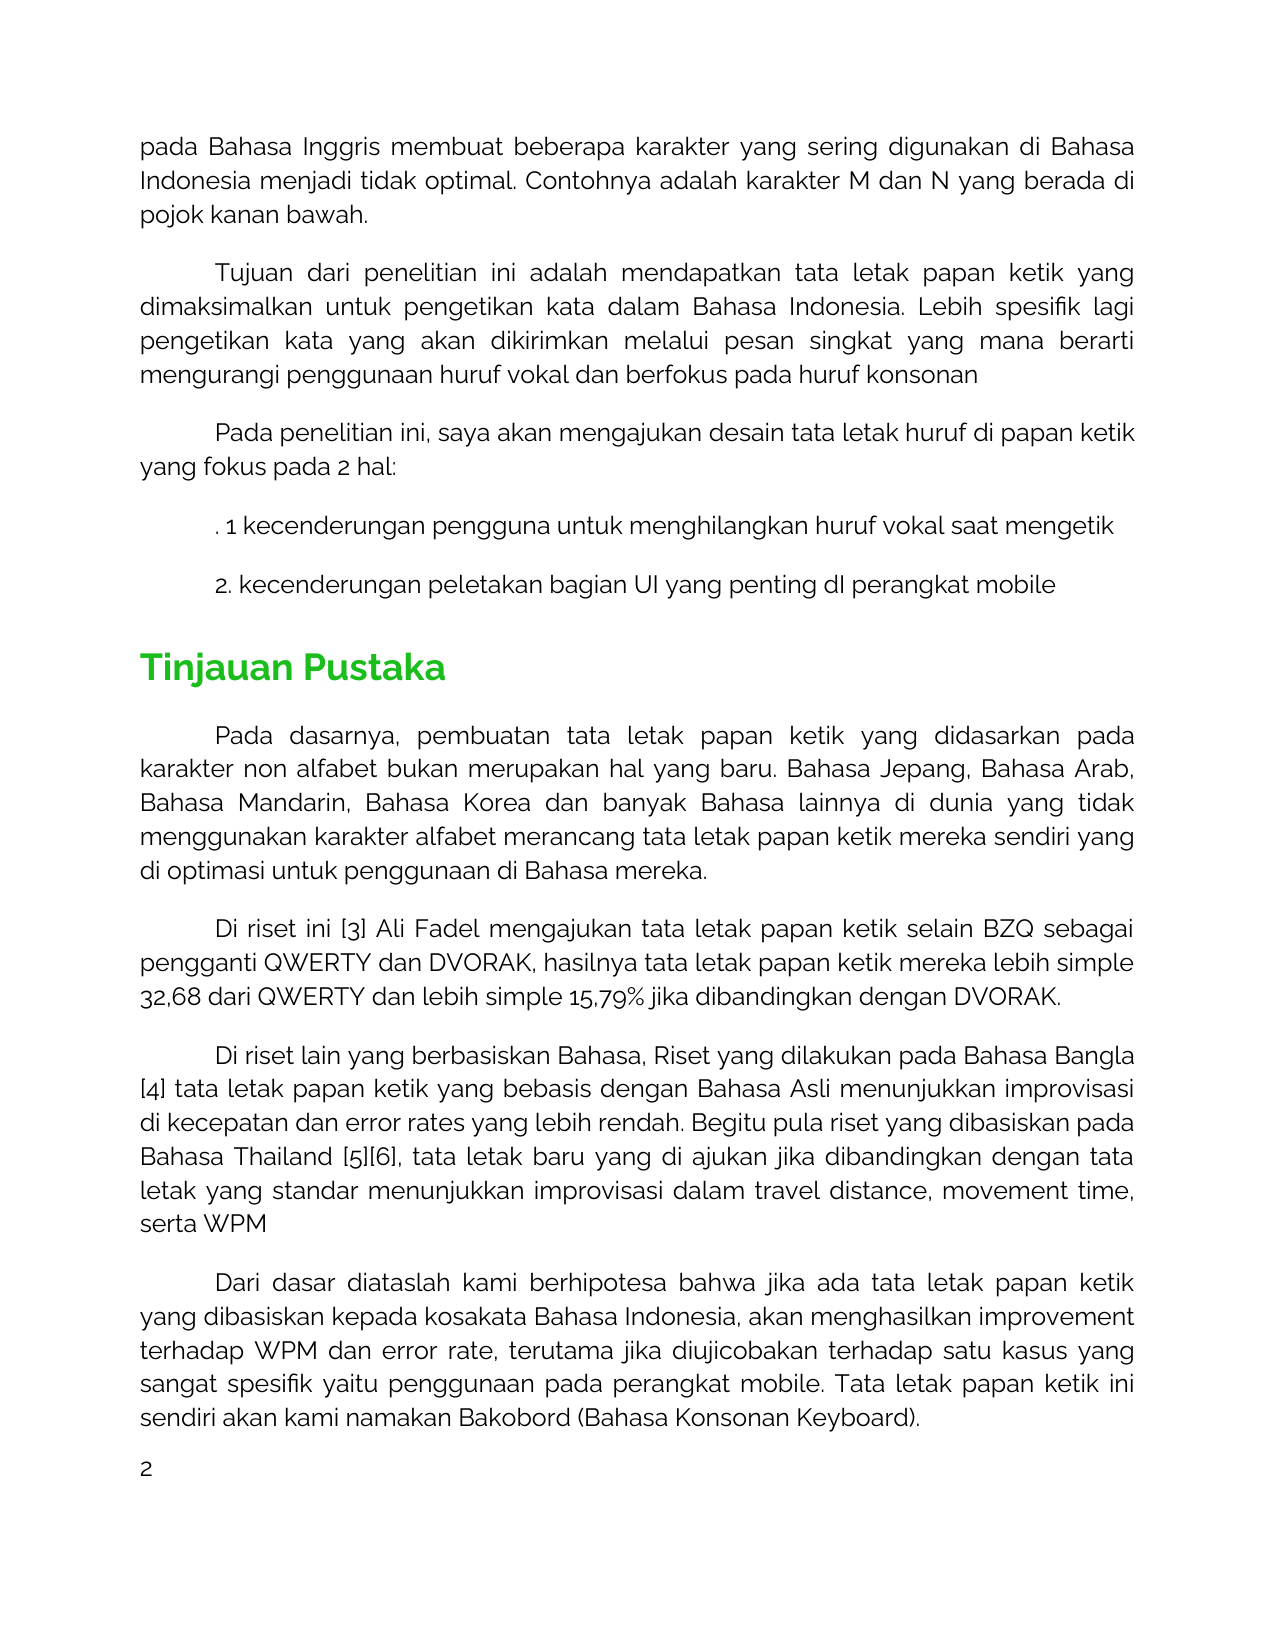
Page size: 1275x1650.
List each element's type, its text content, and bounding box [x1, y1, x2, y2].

text . 1 kecenderungan pengguna untuk menghilangkan huruf vokal saat mengetik [139, 511, 1136, 540]
text Di riset lain yang berbasiskan Bahasa, Riset yang dilakukan pada Bahasa Bangla [4] tata letak papan ketik yang bebasis dengan Bahasa Asli menunjukkan improvisasi di kecepatan dan error rates yang lebih rendah. Begitu pula riset yang dibasiskan pada Bahasa Thailand [5][6], tata letak baru yang di ajukan jika dibandingkan dengan tata letak yang standar menunjukkan improvisasi dalam travel distance, movement time, serta WPM [139, 1041, 1136, 1239]
text Pada dasarnya, pembuatan tata letak papan ketik yang didasarkan pada karakter non alfabet bukan merupakan hal yang baru. Bahasa Jepang, Bahasa Arab, Bahasa Mandarin, Bahasa Korea dan banyak Bahasa lainnya di dunia yang tidak menggunakan karakter alfabet merancang tata letak papan ketik mereka sendiri yang di optimasi untuk penggunaan di Bahasa mereka. [139, 721, 1136, 885]
text Dari dasar diataslah kami berhipotesa bahwa jika ada tata letak papan ketik yang dibasiskan kepada kosakata Bahasa Indonesia, akan menghasilkan improvement terhadap WPM dan error rate, terutama jika diujicobakan terhadap satu kasus yang sangat spesifik yaitu penggunaan pada perangkat mobile. Tata letak papan ketik ini sendiri akan kami namakan Bakobord (Bahasa Konsonan Keyboard). [139, 1268, 1136, 1432]
text 2. kecenderungan peletakan bagian UI yang penting dI perangkat mobile [139, 569, 1136, 599]
text Tujuan dari penelitian ini adalah mendapatkan tata letak papan ketik yang dimaksimalkan untuk pengetikan kata dalam Bahasa Indonesia. Lebih spesifik lagi pengetikan kata yang akan dikirimkan melalui pesan singkat yang mana berarti mengurangi penggunaan huruf vokal dan berfokus pada huruf konsonan [139, 258, 1136, 389]
text Pada penelitian ini, saya akan mengajukan desain tata letak huruf di papan ketik yang fokus pada 2 hal: [139, 418, 1136, 481]
text Di riset ini [3] Ali Fadel mengajukan tata letak papan ketik selain BZQ sebagai pengganti QWERTY dan DVORAK, hasilnya tata letak papan ketik mereka lebih simple 32,68 dari QWERTY dan lebih simple 15,79% jika dibandingkan dengan DVORAK. [139, 914, 1136, 1011]
subtitle Tinjauan Pustaka [139, 645, 1136, 689]
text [139, 132, 1136, 229]
